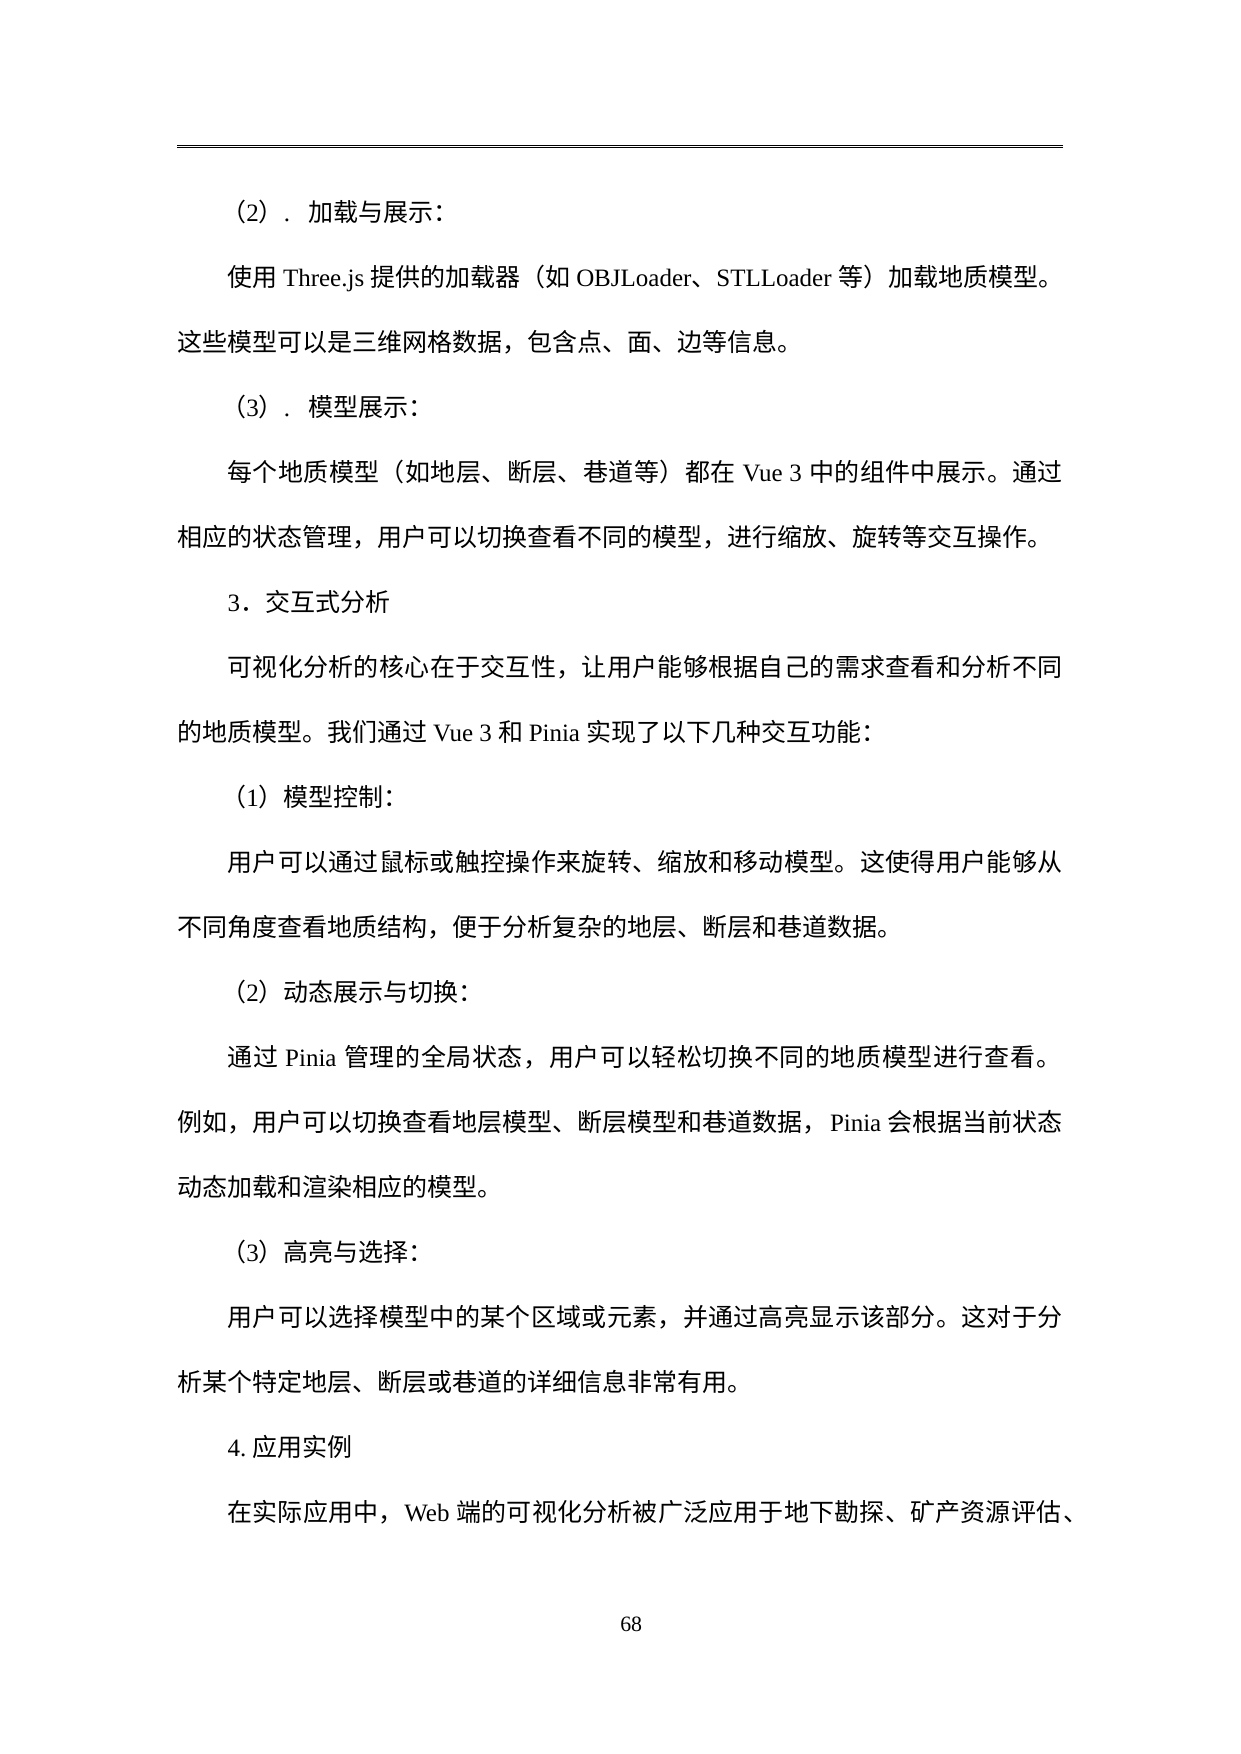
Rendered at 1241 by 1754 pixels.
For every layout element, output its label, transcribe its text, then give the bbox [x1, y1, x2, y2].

text 用户可以通过鼠标或触控操作来旋转、缩放和移动模型。这使得用户能够从不同角度查看地质结构，便于分析复杂的地层、断层和巷道数据。 [177, 828, 1063, 958]
text （1）模型控制： [177, 763, 1063, 828]
text 通过 Pinia 管理的全局状态，用户可以轻松切换不同的地质模型进行查看。例如，用户可以切换查看地层模型、断层模型和巷道数据，Pinia 会根据当前状态动态加载和渲染相应的模型。 [177, 1023, 1063, 1218]
text （3）高亮与选择： [177, 1218, 1063, 1283]
text 使用 Three.js 提供的加载器（如 OBJLoader、STLLoader 等）加载地质模型。这些模型可以是三维网格数据，包含点、面、边等信息。 [177, 243, 1063, 373]
text （3）. 模型展示： [177, 373, 1063, 438]
text 可视化分析的核心在于交互性，让用户能够根据自己的需求查看和分析不同的地质模型。我们通过 Vue 3 和 Pinia 实现了以下几种交互功能： [177, 633, 1063, 763]
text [177, 1478, 1063, 1543]
text （2）动态展示与切换： [177, 958, 1063, 1023]
text 每个地质模型（如地层、断层、巷道等）都在 Vue 3 中的组件中展示。通过相应的状态管理，用户可以切换查看不同的模型，进行缩放、旋转等交互操作。 [177, 438, 1063, 568]
text （2）. 加载与展示： [177, 178, 1063, 243]
text 用户可以选择模型中的某个区域或元素，并通过高亮显示该部分。这对于分析某个特定地层、断层或巷道的详细信息非常有用。 [177, 1283, 1063, 1413]
text 4. 应用实例 [177, 1413, 1063, 1478]
text 3．交互式分析 [177, 568, 1063, 633]
